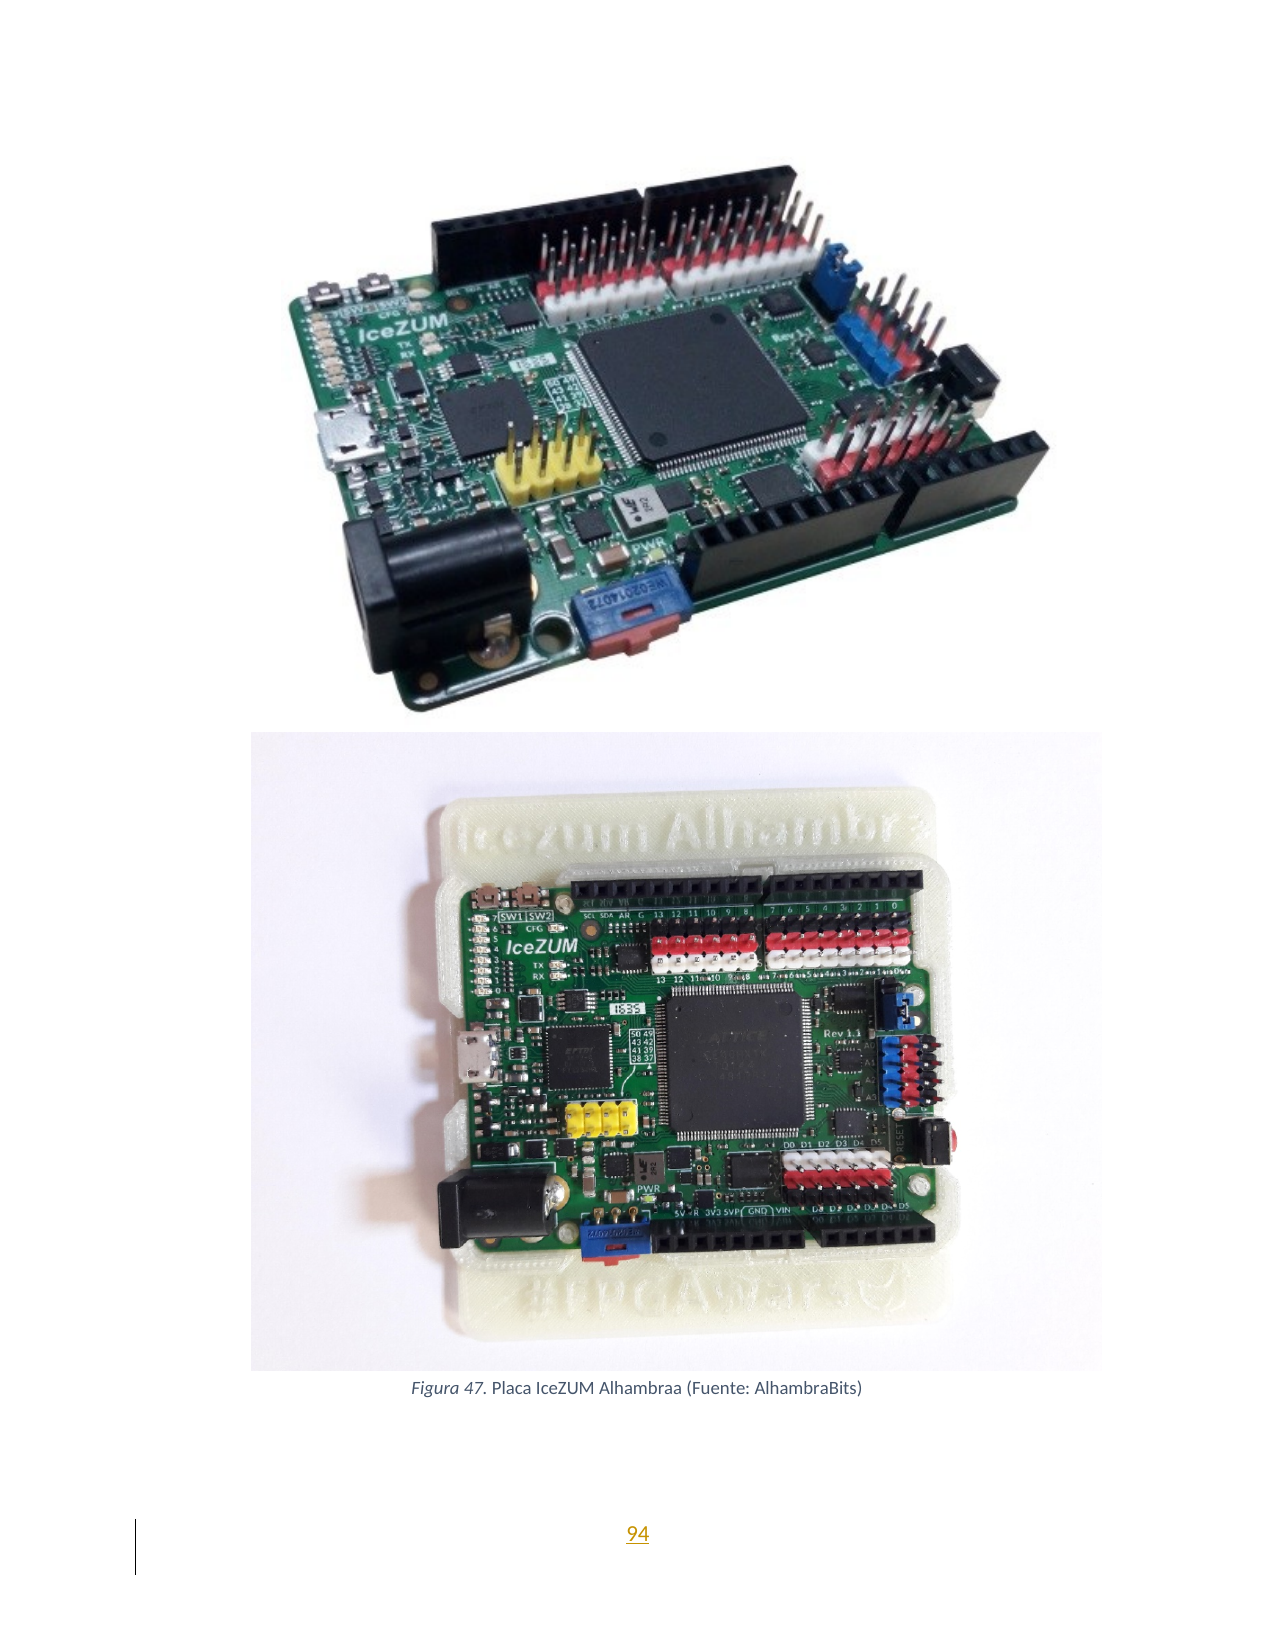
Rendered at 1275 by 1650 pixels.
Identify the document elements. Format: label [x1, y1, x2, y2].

table_header [150, 150, 1124, 1370]
picture [251, 732, 1102, 1371]
table_cell [150, 1370, 1124, 1399]
picture [281, 156, 1069, 731]
